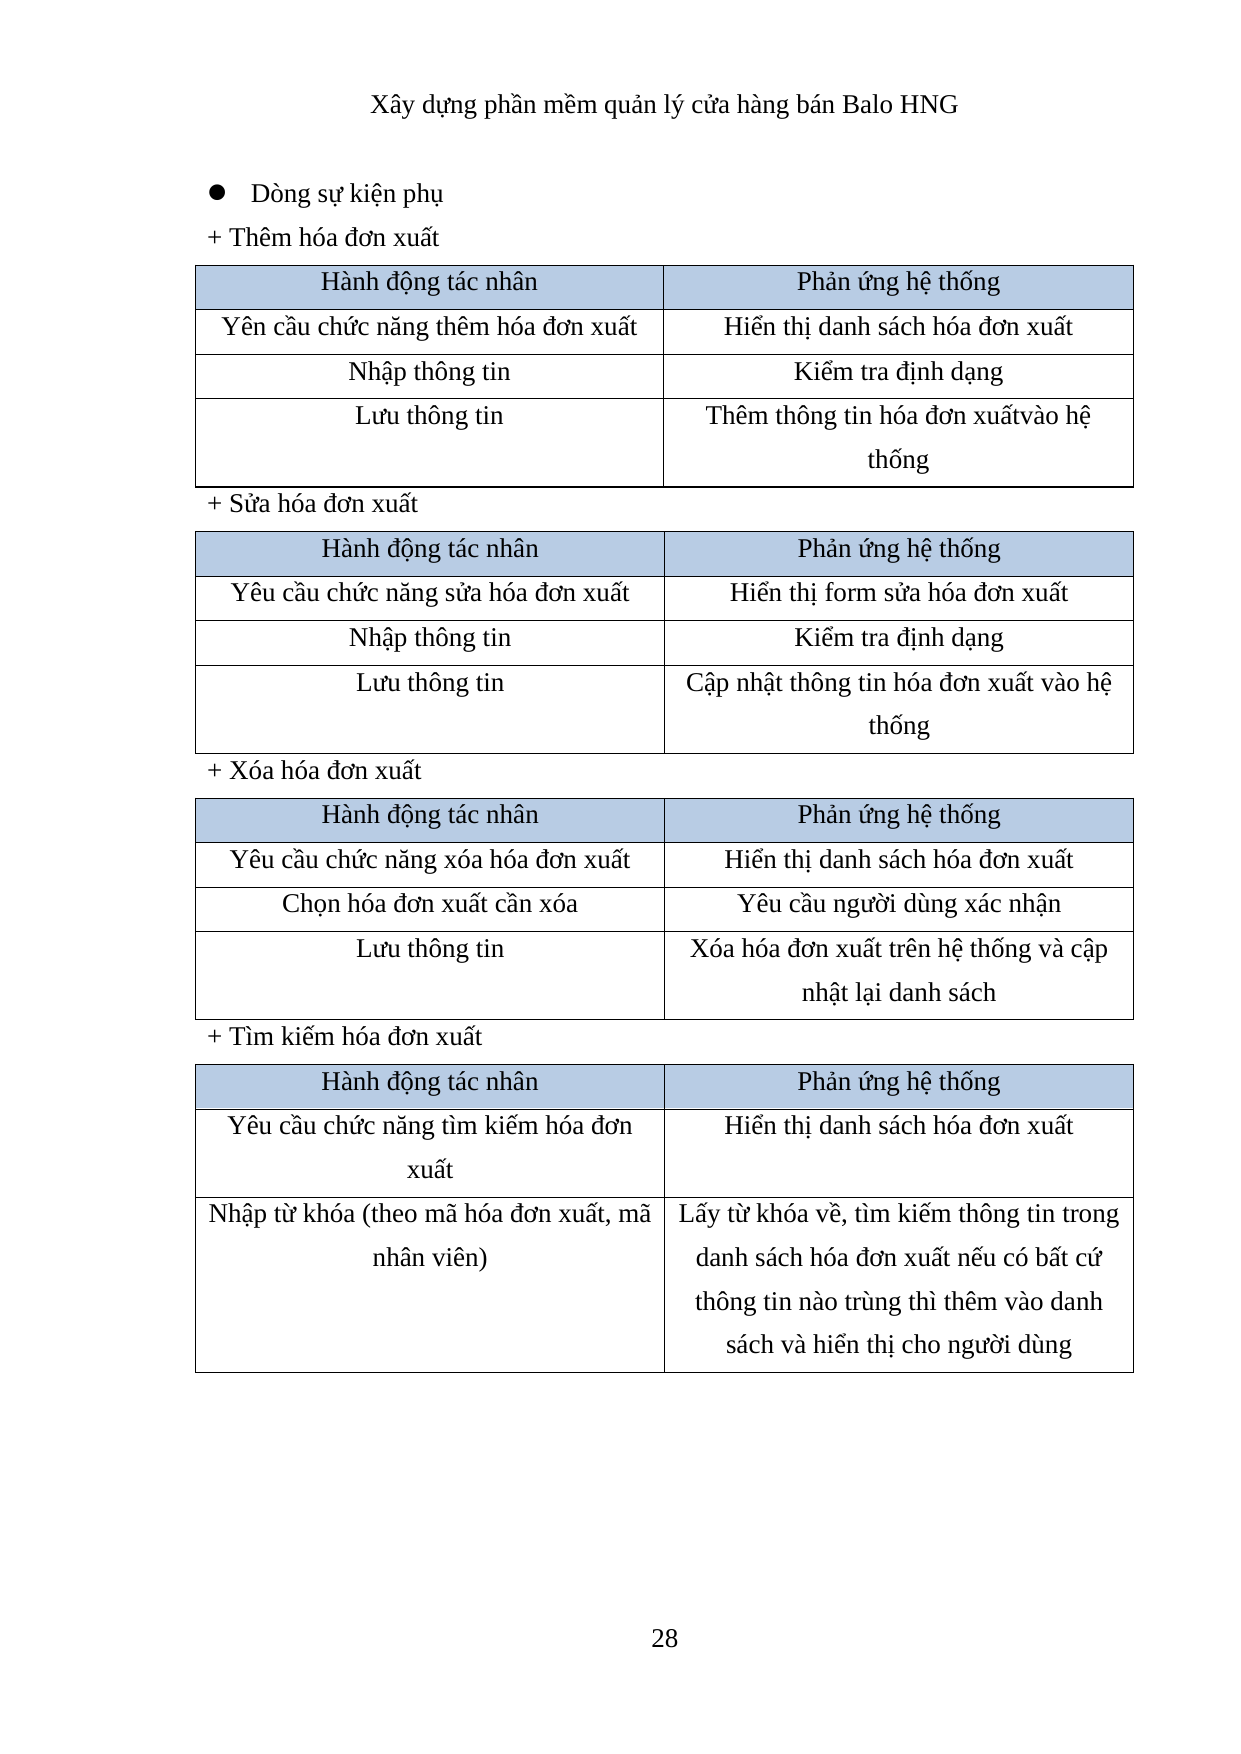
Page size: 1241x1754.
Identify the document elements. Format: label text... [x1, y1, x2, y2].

table_cell Cập nhật thông tin hóa đơn xuất vào hệ thống [665, 666, 1133, 753]
table_cell Kiểm tra định dạng [664, 355, 1133, 398]
table_cell Yêu cầu chức năng xóa hóa đơn xuất [196, 843, 664, 887]
table_cell Hiển thị form sửa hóa đơn xuất [665, 577, 1133, 620]
table_cell Nhập thông tin [196, 355, 663, 398]
table_cell Hiển thị danh sách hóa đơn xuất [664, 310, 1133, 354]
table_header Hành động tác nhân [196, 532, 664, 576]
list Dòng sự kiện phụ [207, 177, 1122, 208]
table_header Phản ứng hệ thống [665, 1065, 1133, 1108]
table_cell Yêu cầu chức năng tìm kiếm hóa đơn xuất [196, 1110, 664, 1197]
table_cell Lưu thông tin [196, 932, 664, 1019]
table_cell Lưu thông tin [196, 399, 663, 486]
table_header Hành động tác nhân [196, 266, 663, 309]
table_cell Nhập thông tin [196, 621, 664, 665]
table_cell Yêu cầu chức năng sửa hóa đơn xuất [196, 577, 664, 620]
table_header Hành động tác nhân [196, 799, 664, 842]
table_cell Thêm thông tin hóa đơn xuấtvào hệ thống [664, 399, 1133, 486]
table_cell Hiển thị danh sách hóa đơn xuất [665, 1110, 1133, 1197]
table_cell Yêu cầu người dùng xác nhận [665, 888, 1133, 931]
text + Xóa hóa đơn xuất [207, 754, 1122, 785]
text + Sửa hóa đơn xuất [207, 488, 1122, 518]
table_cell Kiểm tra định dạng [665, 621, 1133, 665]
text + Tìm kiếm hóa đơn xuất [207, 1020, 1122, 1051]
table_cell Lấy từ khóa về, tìm kiếm thông tin trong danh sách hóa đơn xuất nếu có bất cứ thông tin nào trùng thì thêm vào danh sách và hiển thị cho người dùng [665, 1198, 1133, 1372]
table_header Phản ứng hệ thống [665, 799, 1133, 842]
table_cell Yên cầu chức năng thêm hóa đơn xuất [196, 310, 663, 354]
table_cell Nhập từ khóa (theo mã hóa đơn xuất, mã nhân viên) [196, 1198, 664, 1372]
table_cell Lưu thông tin [196, 666, 664, 753]
table_cell Xóa hóa đơn xuất trên hệ thống và cập nhật lại danh sách [665, 932, 1133, 1019]
table_header Phản ứng hệ thống [664, 266, 1133, 309]
text + Thêm hóa đơn xuất [207, 221, 1122, 252]
table_header Phản ứng hệ thống [665, 532, 1133, 576]
table_cell Chọn hóa đơn xuất cần xóa [196, 888, 664, 931]
table_cell Hiển thị danh sách hóa đơn xuất [665, 843, 1133, 887]
table_header Hành động tác nhân [196, 1065, 664, 1108]
